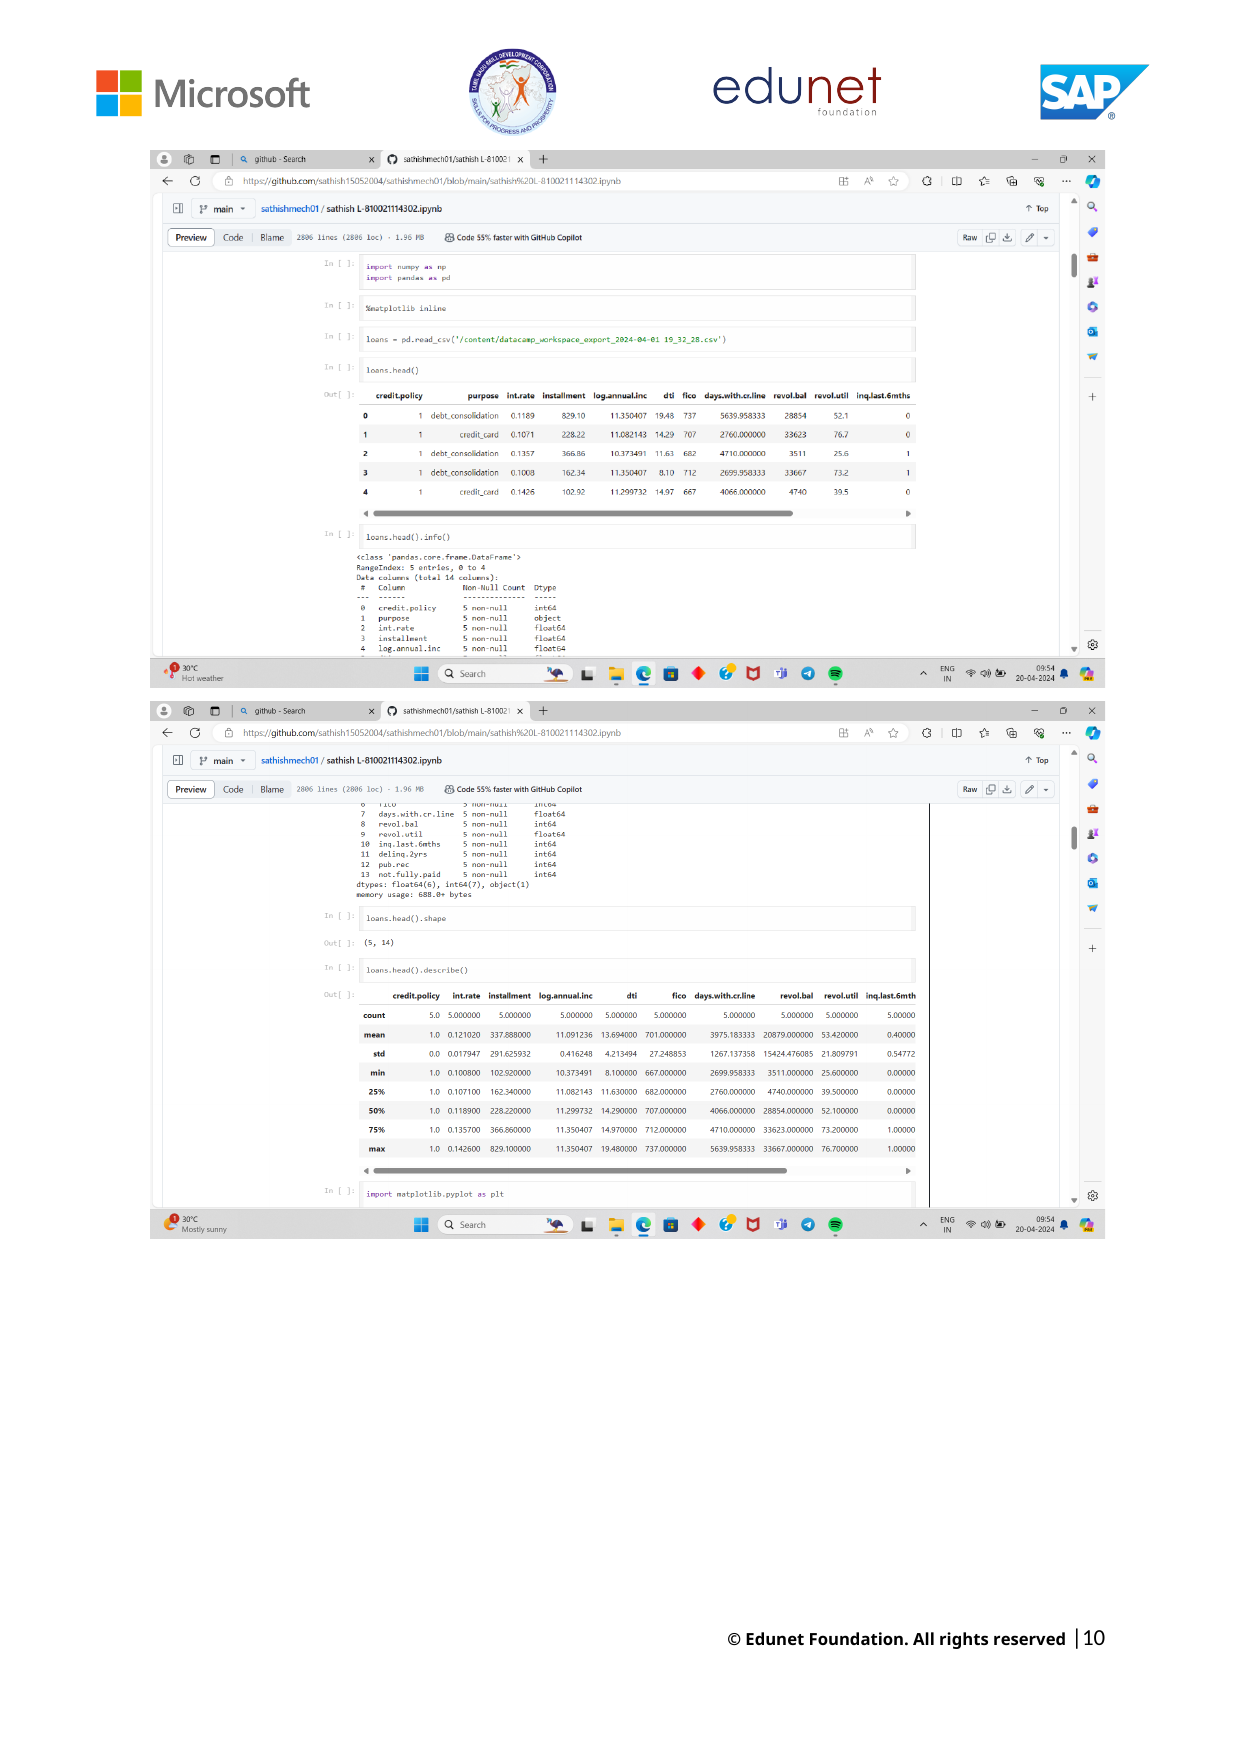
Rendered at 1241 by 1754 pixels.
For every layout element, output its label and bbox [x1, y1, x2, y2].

picture [150, 150, 1106, 688]
picture [150, 701, 1106, 1239]
picture [91, 65, 316, 121]
picture [1039, 63, 1151, 121]
picture [706, 60, 889, 122]
picture [466, 45, 558, 137]
